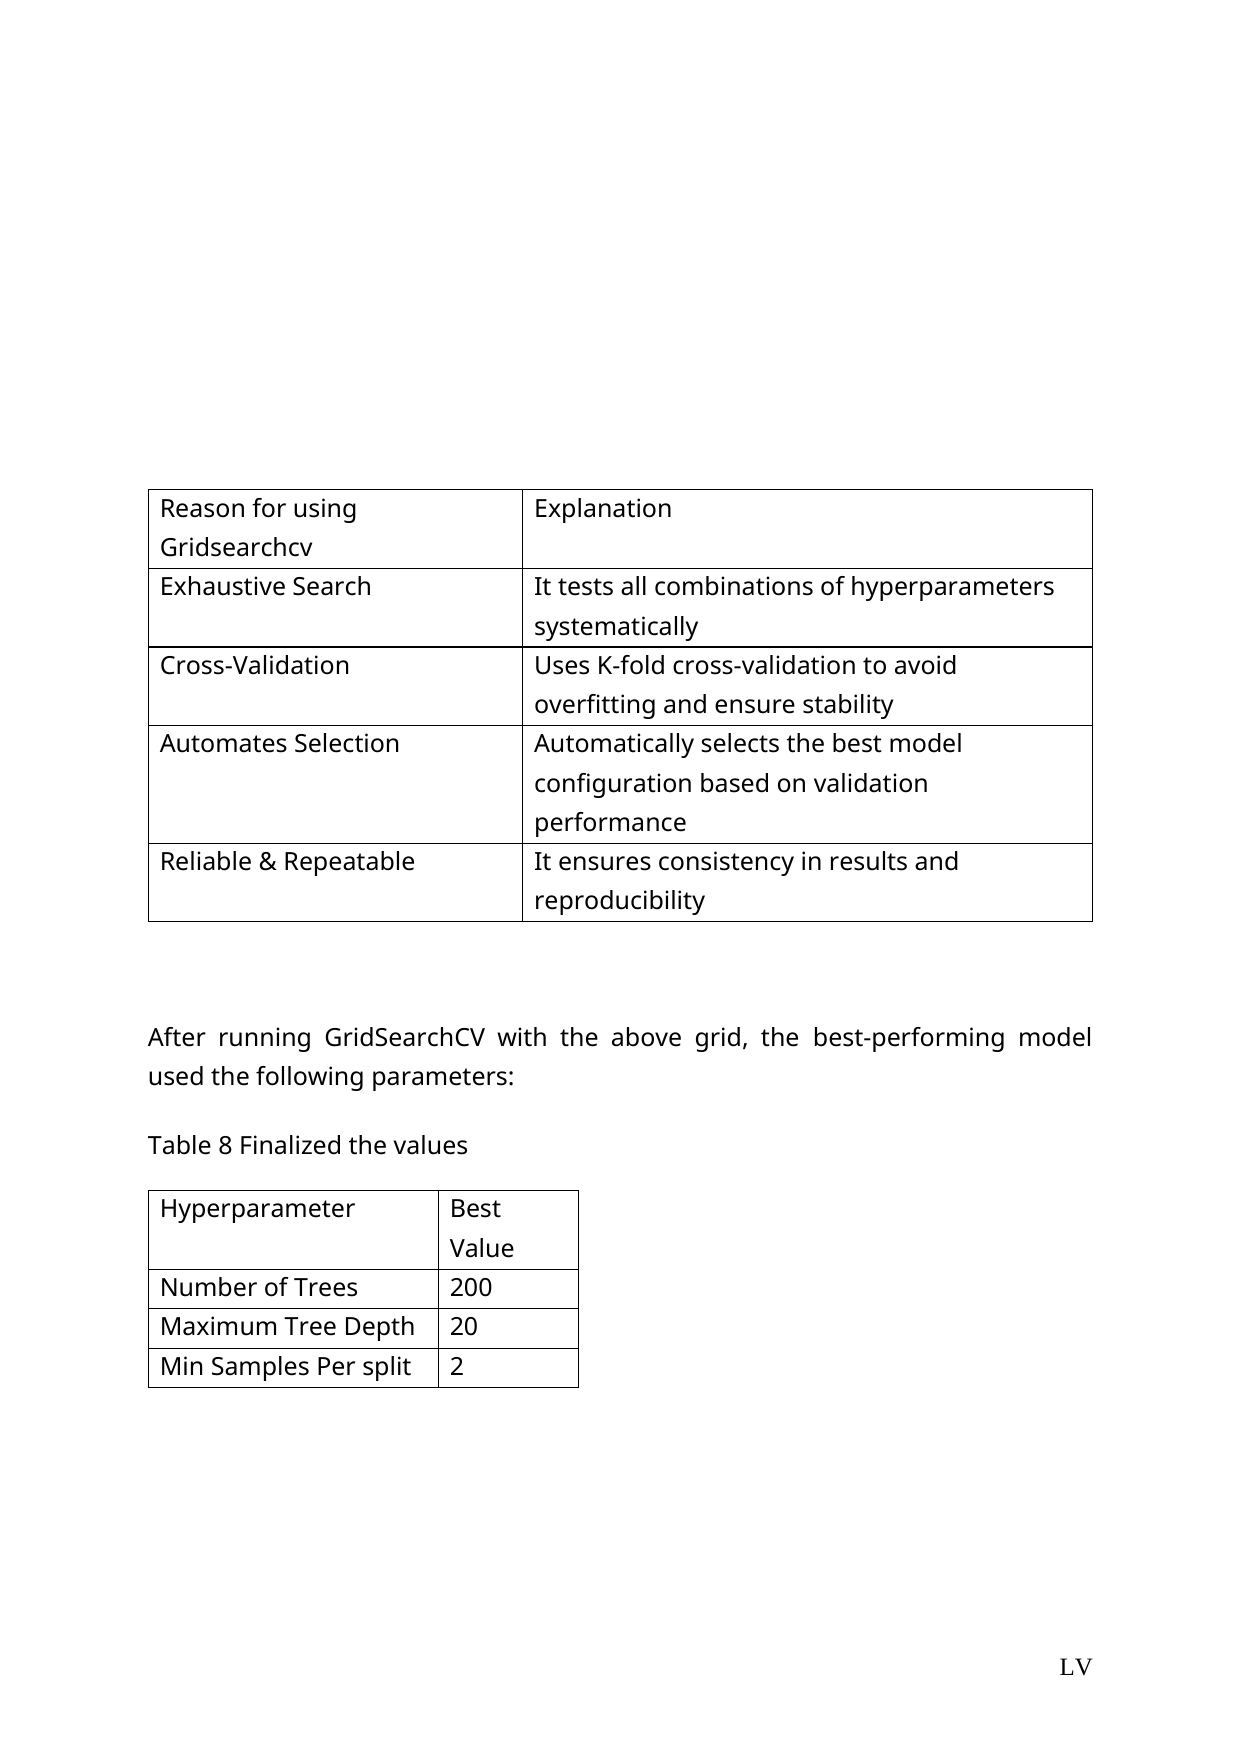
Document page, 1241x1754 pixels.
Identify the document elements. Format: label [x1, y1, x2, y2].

table_cell [523, 726, 1092, 843]
table_header [439, 1191, 578, 1269]
table_header [149, 490, 522, 568]
table_cell [149, 1270, 438, 1308]
table_cell [523, 569, 1092, 646]
table_cell [149, 1349, 438, 1387]
table_cell [149, 844, 522, 921]
table_header [523, 490, 1092, 568]
table_cell [439, 1349, 578, 1387]
table_cell [149, 726, 522, 843]
table_cell [149, 648, 522, 725]
table_cell [149, 1309, 438, 1347]
table_cell [523, 648, 1092, 725]
table_header [149, 1191, 438, 1269]
table_cell [523, 844, 1092, 921]
table_cell [439, 1309, 578, 1347]
table_cell [149, 569, 522, 646]
table_cell [439, 1270, 578, 1308]
